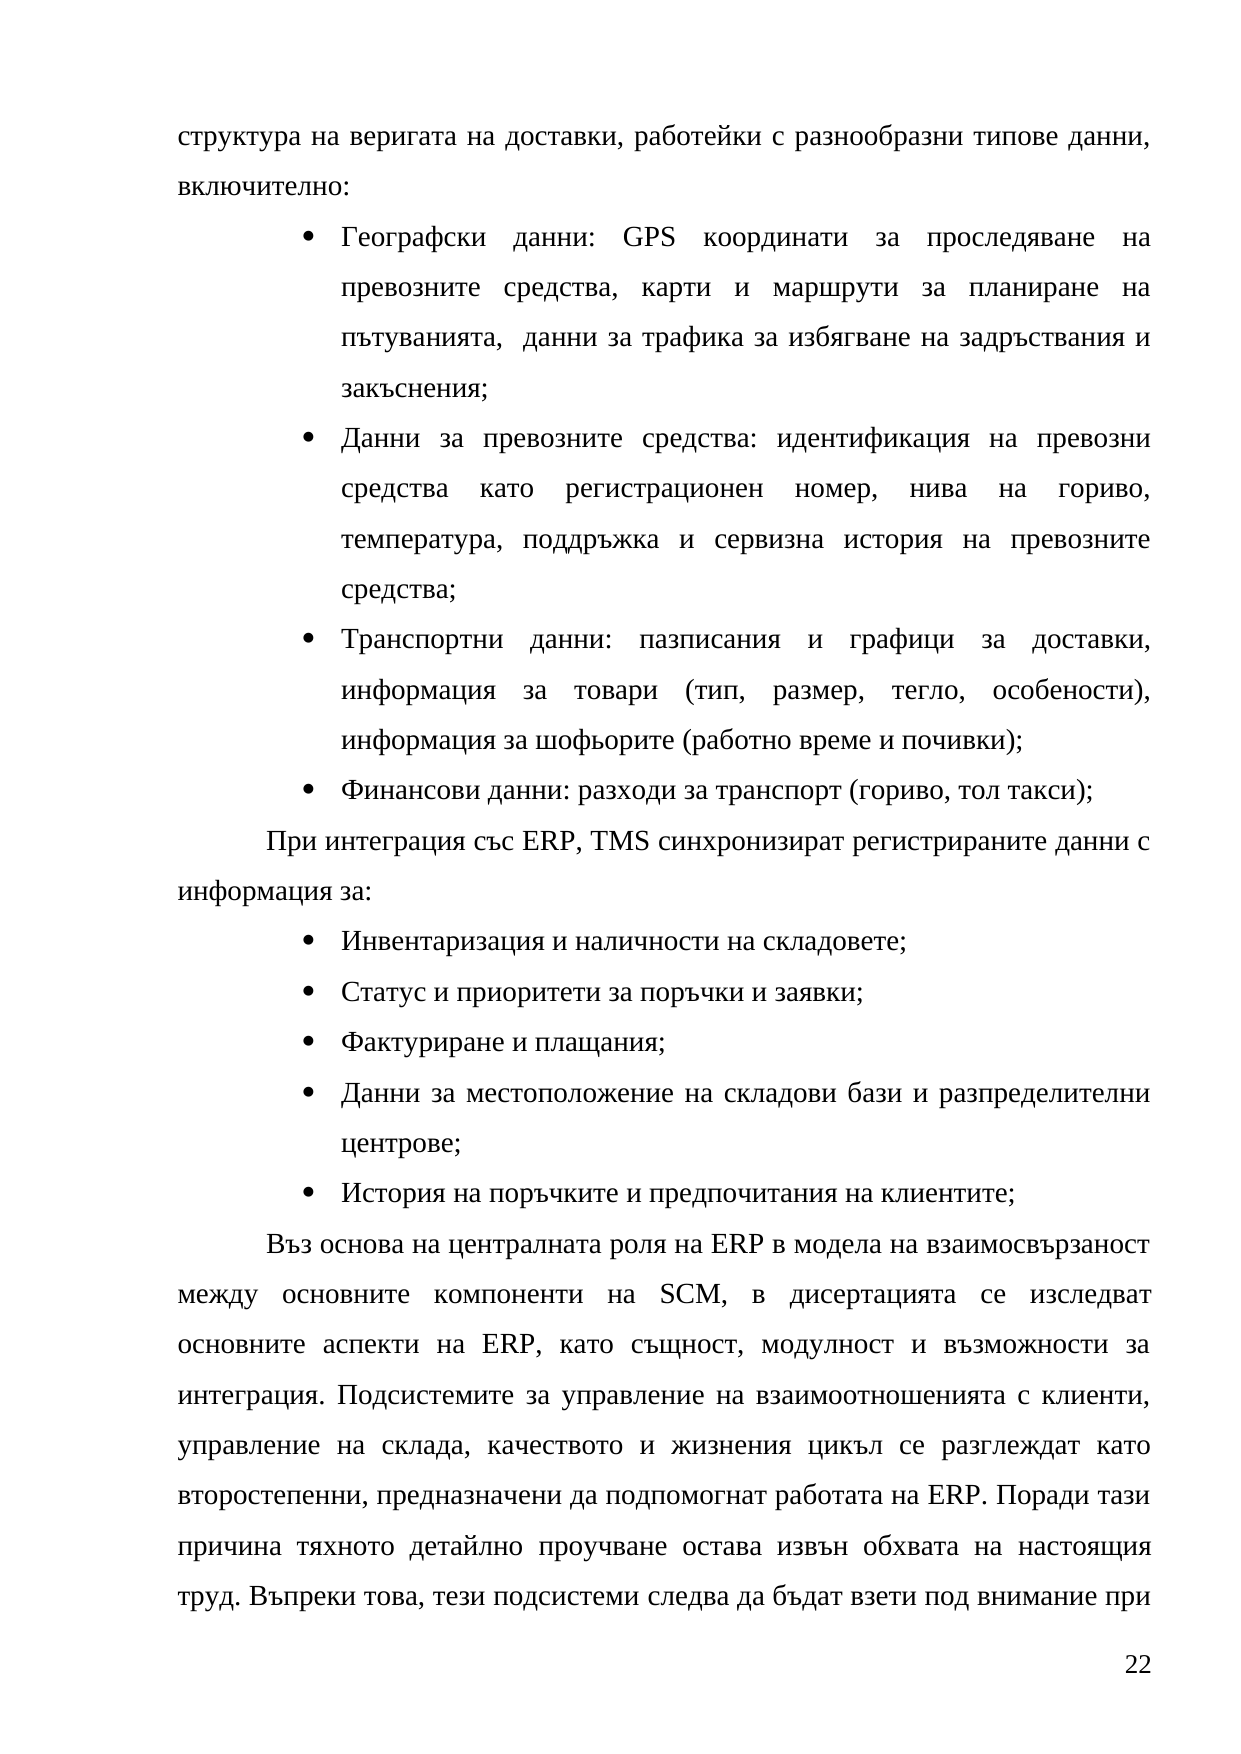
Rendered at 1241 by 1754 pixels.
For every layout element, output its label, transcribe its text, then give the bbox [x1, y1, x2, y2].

list Фактуриране и плащания; [303, 1024, 1152, 1058]
list Географски данни: GPS координати за проследяване на превозните средства, карти и маршрути за планиране на пътуванията, данни за трафика за избягване на задръствания и закъснения; [303, 219, 1152, 403]
list Финансови данни: разходи за транспорт (гориво, тол такси); [303, 772, 1152, 806]
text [177, 118, 1152, 202]
list История на поръчките и предпочитания на клиентите; [303, 1176, 1152, 1209]
list Статус и приоритети за поръчки и заявки; [303, 974, 1152, 1008]
list Данни за местоположение на складови бази и разпределителни центрове; [303, 1075, 1152, 1159]
list Инвентаризация и наличности на складовете; [303, 923, 1152, 957]
list Данни за превозните средства: идентификация на превозни средства като регистрационен номер, нива на гориво, температура, поддръжка и сервизна история на превозните средства; [303, 420, 1152, 605]
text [177, 1226, 1152, 1612]
list Транспортни данни: пазписания и графици за доставки, информация за товари (тип, размер, тегло, особености), информация за шофьорите (работно време и почивки); [303, 621, 1152, 756]
text При интеграция със ERP, TMS синхронизират регистрираните данни с информация за: [177, 823, 1152, 907]
